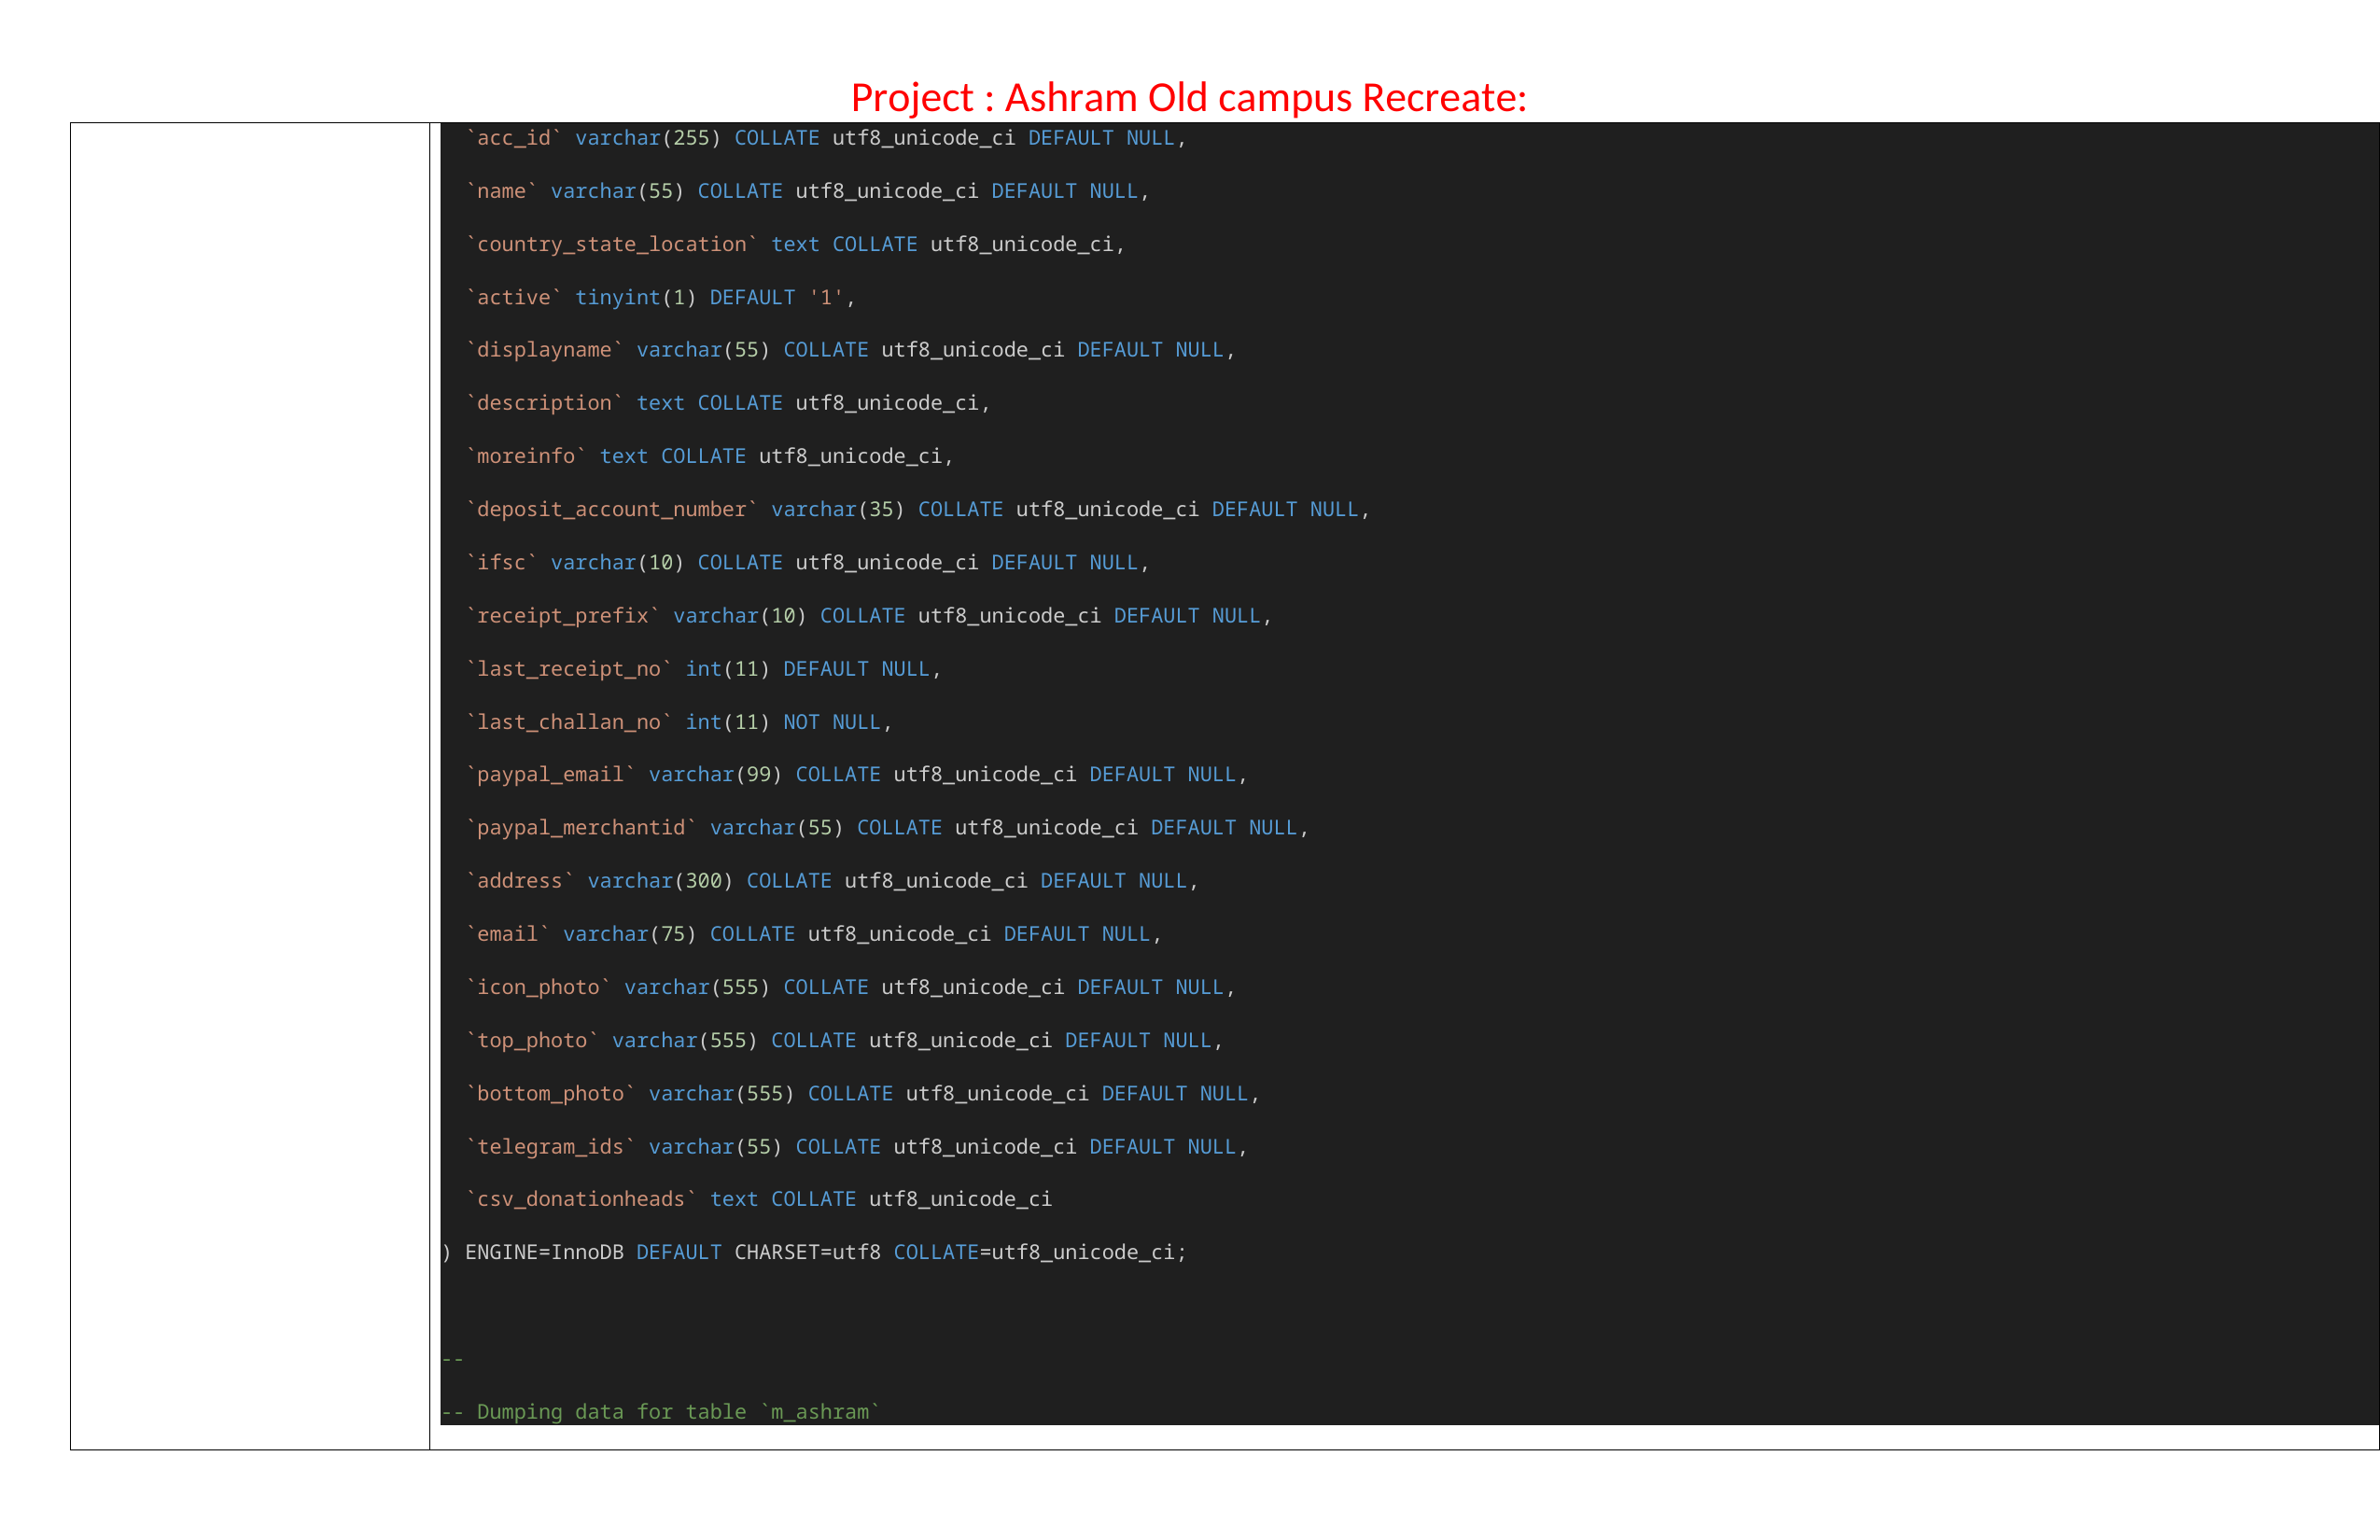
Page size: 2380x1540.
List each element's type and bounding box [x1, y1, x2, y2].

table_cell [430, 123, 2379, 1449]
table_cell [71, 123, 429, 1449]
